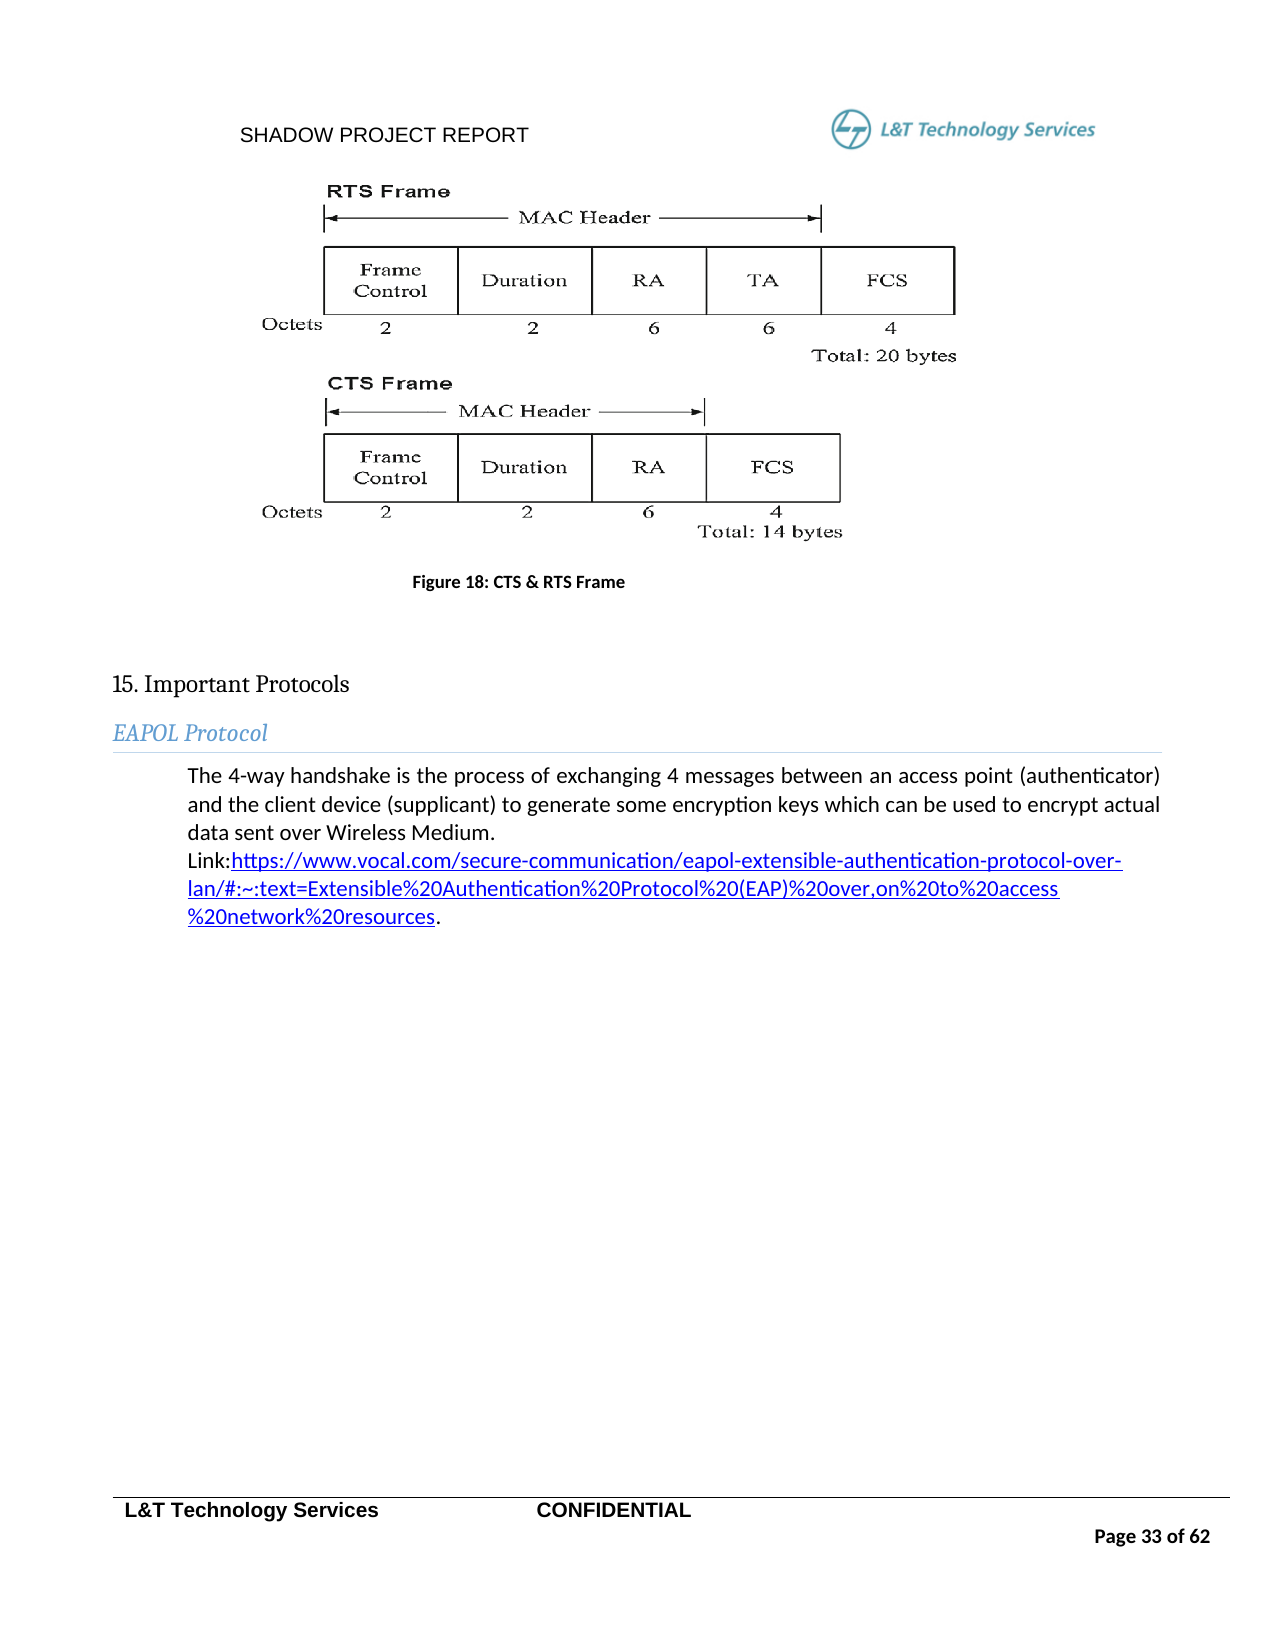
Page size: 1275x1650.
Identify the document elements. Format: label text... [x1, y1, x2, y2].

picture [262, 185, 958, 542]
picture [829, 98, 1097, 162]
subtitle EAPOL Protocol [112, 719, 1162, 753]
text The 4-way handshake is the process of exchanging 4 messages between an access point (authenticator) and the client device (supplicant) to generate some encryption keys which can be used to encrypt actual data sent over Wireless Medium. [187, 762, 1162, 846]
subtitle 15. Important Protocols [112, 670, 1162, 698]
text Link:https://www.vocal.com/secure-communication/eapol-extensible-authentication-protocol-over-lan/#:~:text=Extensible%20Authentication%20Protocol%20(EAP)%20over,on%20to%20access%20network%20resources. [187, 846, 1162, 930]
